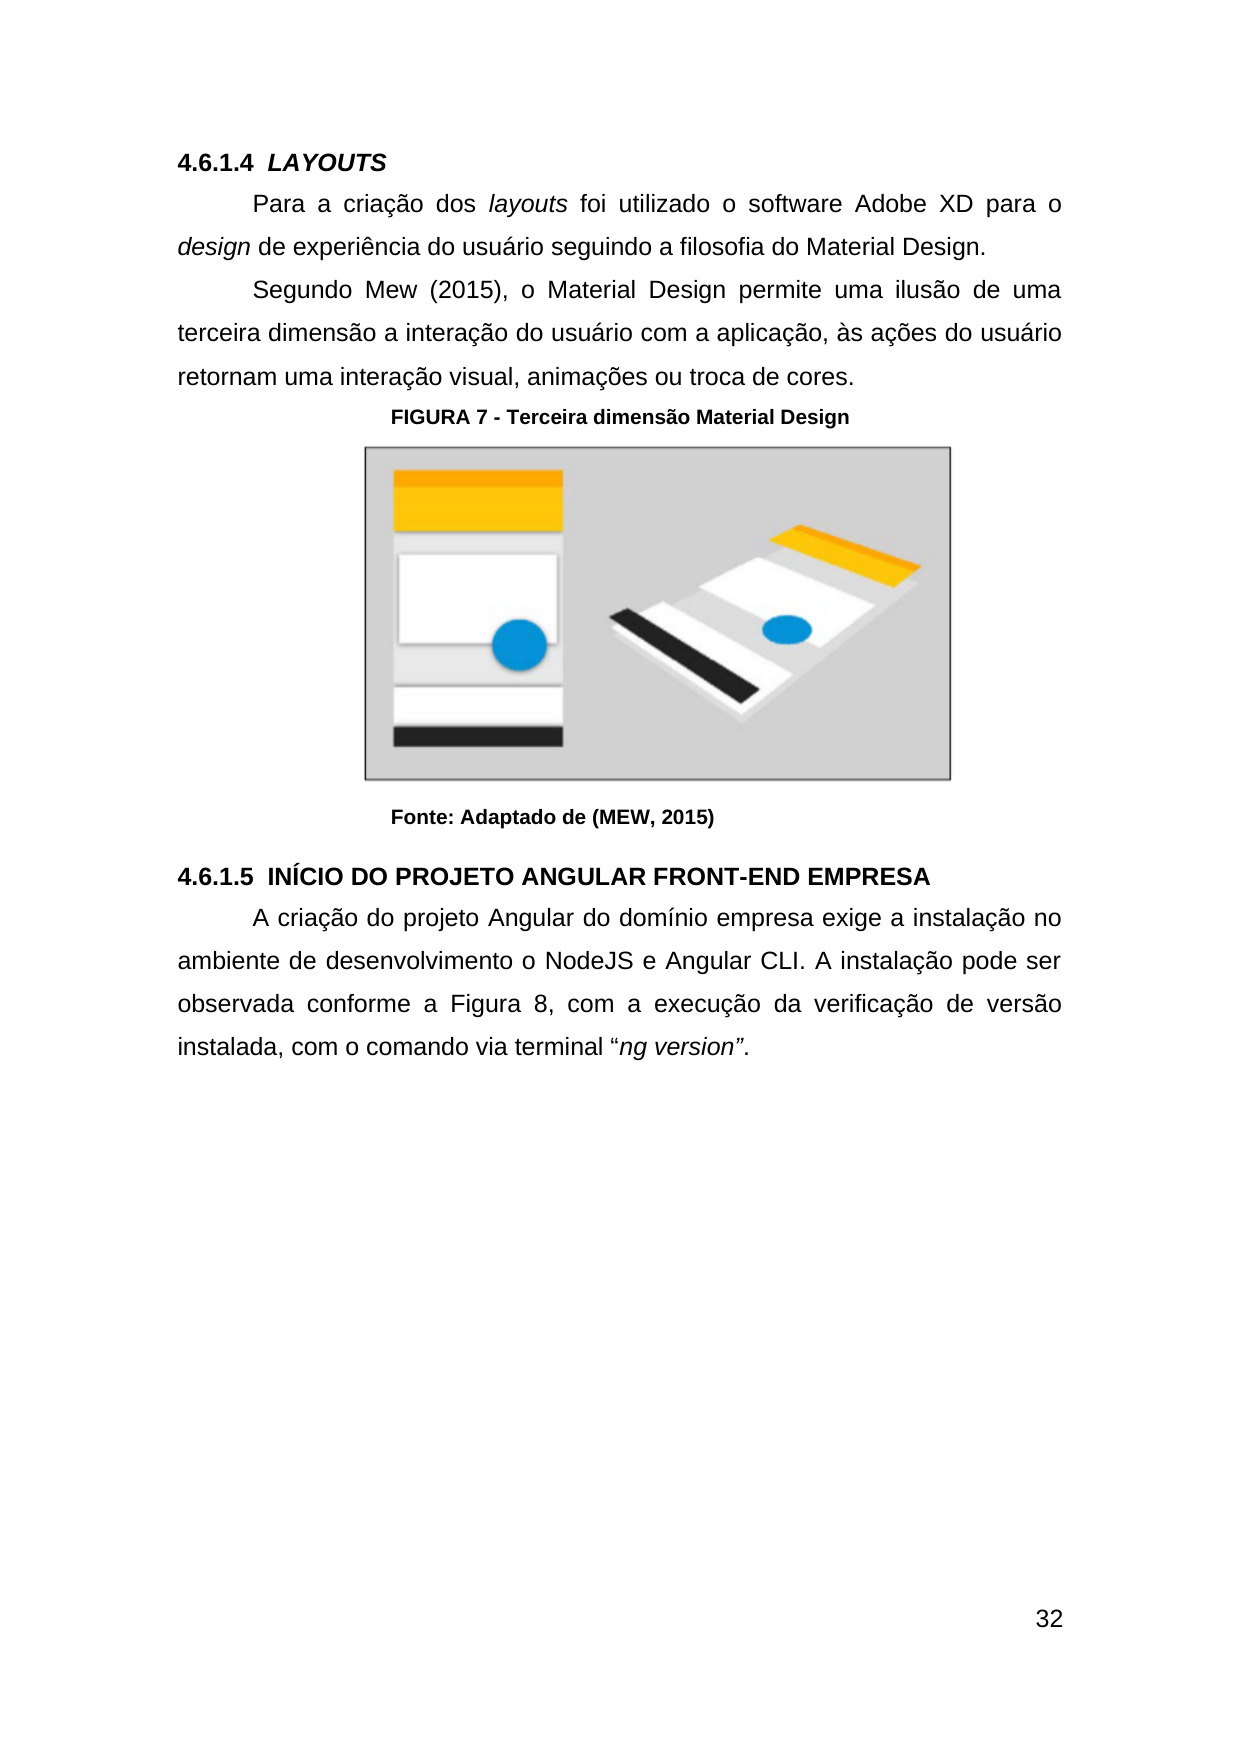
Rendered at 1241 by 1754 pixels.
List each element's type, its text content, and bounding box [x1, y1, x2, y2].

text A criação do projeto Angular do domínio empresa exige a instalação no ambiente de desenvolvimento o NodeJS e Angular CLI. A instalação pode ser observada conforme a Figura 8, com a execução da verificação de versão instalada, com o comando via terminal “ng version”. [177, 903, 1063, 1061]
text FIGURA 7 - Terceira dimensão Material Design [252, 404, 1063, 428]
subtitle LAYOUTS [177, 148, 1063, 176]
text Para a criação dos layouts foi utilizado o software Adobe XD para o design de experiência do usuário seguindo a filosofia do Material Design. [177, 189, 1063, 261]
text Segundo Mew (2015), o Material Design permite uma ilusão de uma terceira dimensão a interação do usuário com a aplicação, às ações do usuário retornam uma interação visual, animações ou troca de cores. [177, 275, 1063, 390]
text Fonte: Adaptado de (MEW, 2015) [327, 805, 1063, 829]
subtitle INÍCIO DO PROJETO ANGULAR FRONT-END EMPRESA [177, 862, 1063, 890]
picture [358, 440, 958, 791]
